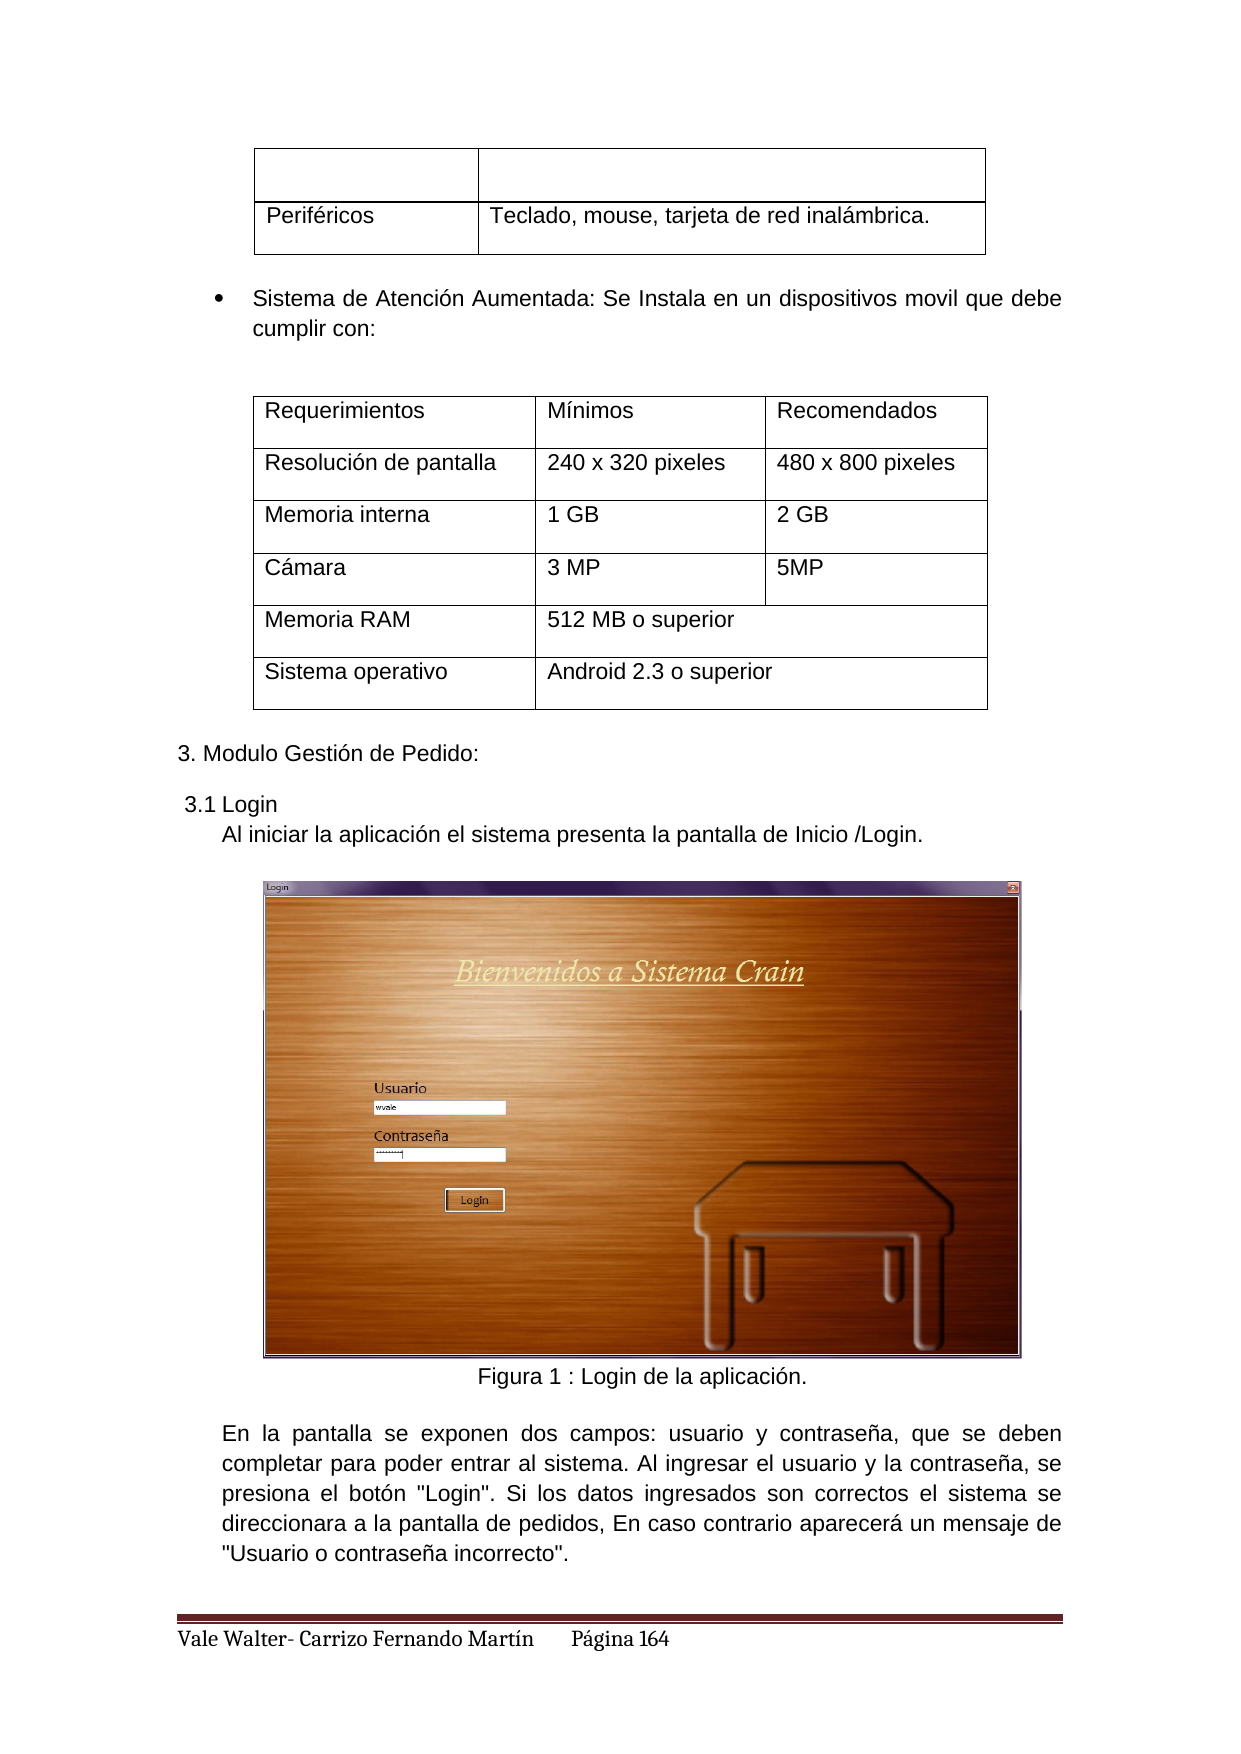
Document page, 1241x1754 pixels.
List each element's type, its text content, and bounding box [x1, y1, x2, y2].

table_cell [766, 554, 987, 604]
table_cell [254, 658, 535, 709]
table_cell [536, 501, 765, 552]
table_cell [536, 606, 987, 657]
text En la pantalla se exponen dos campos: usuario y contraseña, que se deben completar para poder entrar al sistema. Al ingresar el usuario y la contraseña, se presiona el botón "Login". Si los datos ingresados son correctos el sistema se direccionara a la pantalla de pedidos, En caso contrario aparecerá un mensaje de "Usuario o contraseña incorrecto". [222, 1419, 1063, 1567]
picture [263, 881, 1022, 1359]
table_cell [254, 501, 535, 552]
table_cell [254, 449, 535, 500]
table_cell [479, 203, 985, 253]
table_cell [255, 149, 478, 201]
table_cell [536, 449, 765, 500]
list Sistema de Atención Aumentada: Se Instala en un dispositivos movil que debe cumplir con: [215, 285, 1063, 341]
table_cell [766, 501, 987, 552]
text Al iniciar la aplicación el sistema presenta la pantalla de Inicio /Login. [222, 821, 1063, 847]
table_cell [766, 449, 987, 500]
text Figura 1 : Login de la aplicación. [222, 1363, 1063, 1389]
text 3. Modulo Gestión de Pedido: [177, 740, 1063, 766]
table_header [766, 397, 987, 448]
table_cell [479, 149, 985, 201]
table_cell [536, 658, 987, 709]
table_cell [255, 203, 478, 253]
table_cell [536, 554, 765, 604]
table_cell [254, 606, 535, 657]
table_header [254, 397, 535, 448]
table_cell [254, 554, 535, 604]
list Login [184, 791, 1063, 817]
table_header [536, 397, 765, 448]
